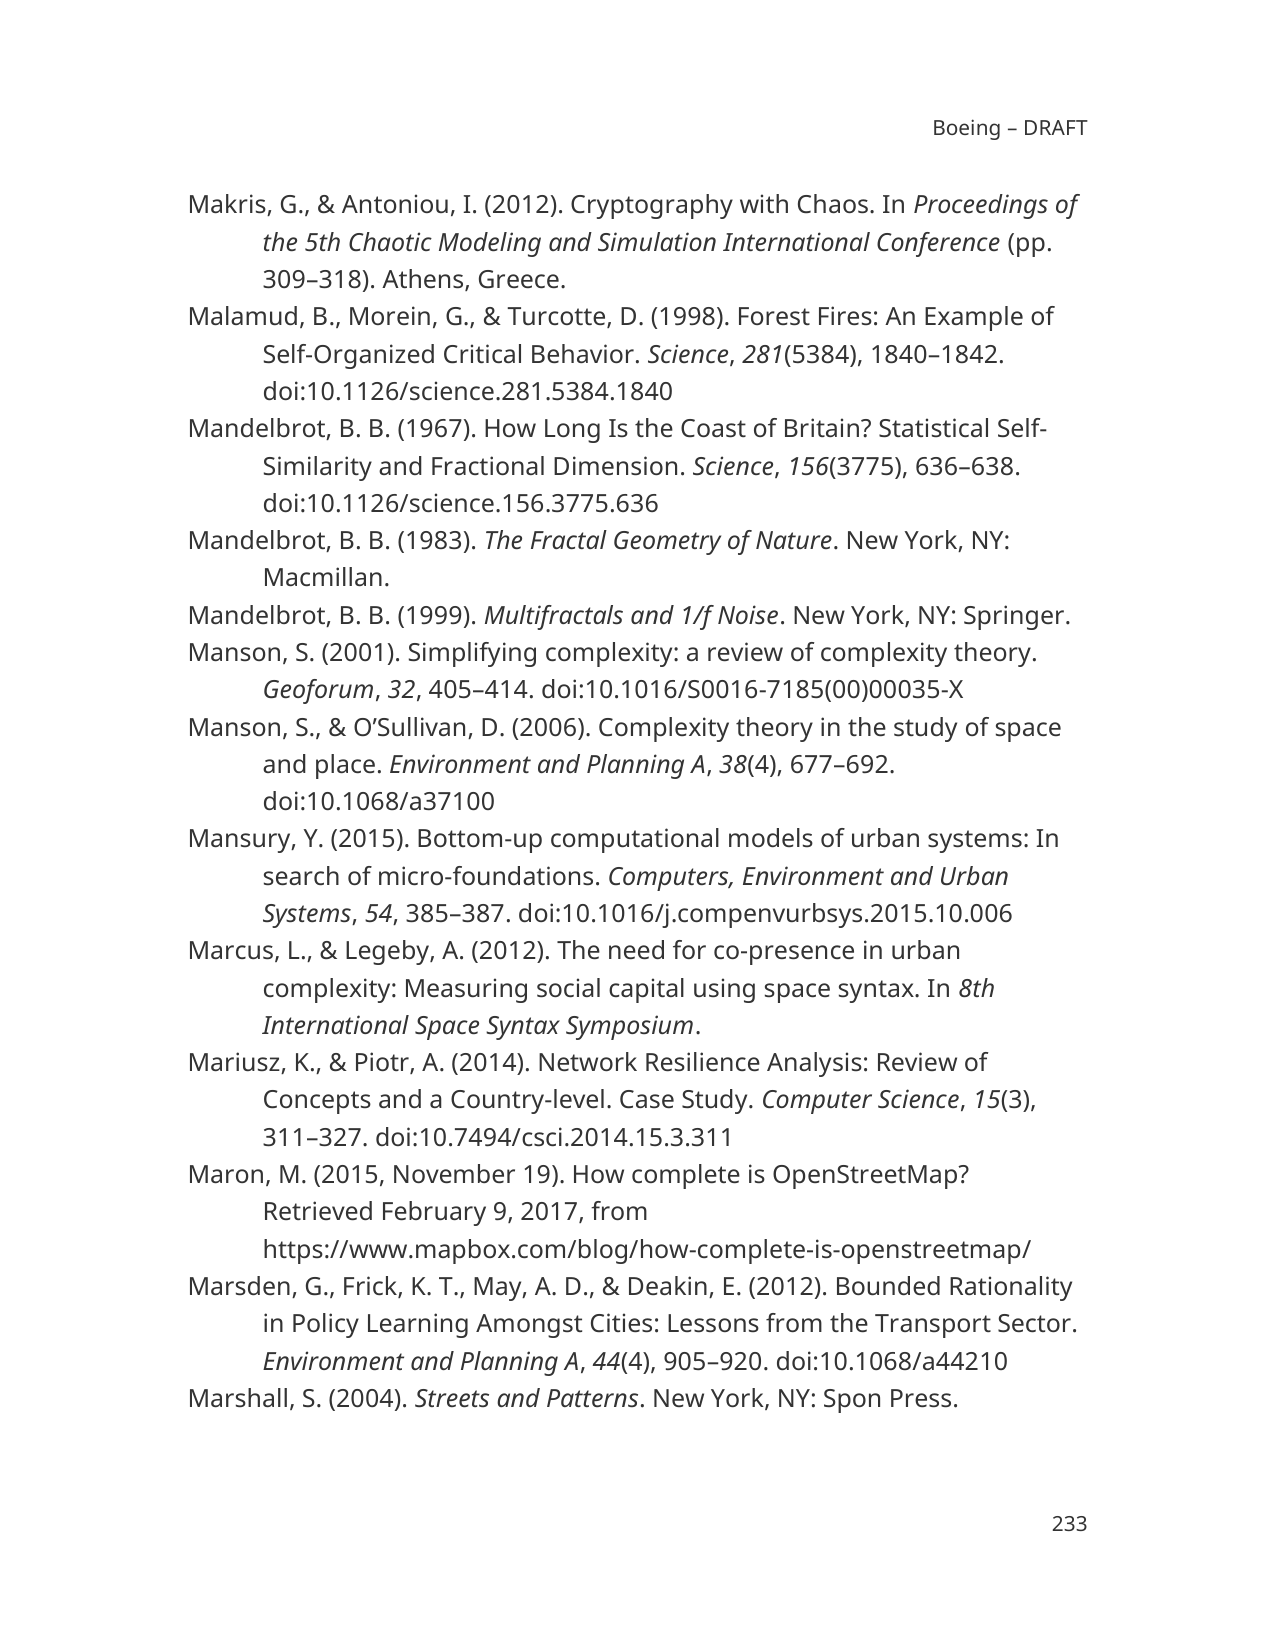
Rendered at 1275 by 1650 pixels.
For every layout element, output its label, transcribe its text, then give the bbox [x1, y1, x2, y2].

text Mandelbrot, B. B. (1983). The Fractal Geometry of Nature. New York, NY: Macmillan. [187, 523, 1087, 594]
text Mariusz, K., & Piotr, A. (2014). Network Resilience Analysis: Review of Concepts and a Country-level. Case Study. Computer Science, 15(3), 311–327. doi:10.7494/csci.2014.15.3.311 [187, 1045, 1087, 1154]
text Mansury, Y. (2015). Bottom-up computational models of urban systems: In search of micro-foundations. Computers, Environment and Urban Systems, 54, 385–387. doi:10.1016/j.compenvurbsys.2015.10.006 [187, 821, 1087, 930]
text Mandelbrot, B. B. (1999). Multifractals and 1/f Noise. New York, NY: Springer. [187, 598, 1087, 632]
text Marcus, L., & Legeby, A. (2012). The need for co-presence in urban complexity: Measuring social capital using space syntax. In 8th International Space Syntax Symposium. [187, 933, 1087, 1042]
text Mandelbrot, B. B. (1967). How Long Is the Coast of Britain? Statistical Self-Similarity and Fractional Dimension. Science, 156(3775), 636–638. doi:10.1126/science.156.3775.636 [187, 411, 1087, 520]
text Makris, G., & Antoniou, I. (2012). Cryptography with Chaos. In Proceedings of the 5th Chaotic Modeling and Simulation International Conference (pp. 309–318). Athens, Greece. [187, 187, 1087, 296]
text Marsden, G., Frick, K. T., May, A. D., & Deakin, E. (2012). Bounded Rationality in Policy Learning Amongst Cities: Lessons from the Transport Sector. Environment and Planning A, 44(4), 905–920. doi:10.1068/a44210 [187, 1269, 1087, 1377]
text Maron, M. (2015, November 19). How complete is OpenStreetMap? Retrieved February 9, 2017, from https://www.mapbox.com/blog/how-complete-is-openstreetmap/ [187, 1157, 1087, 1266]
text Manson, S. (2001). Simplifying complexity: a review of complexity theory. Geoforum, 32, 405–414. doi:10.1016/S0016-7185(00)00035-X [187, 635, 1087, 706]
text Malamud, B., Morein, G., & Turcotte, D. (1998). Forest Fires: An Example of Self-Organized Critical Behavior. Science, 281(5384), 1840–1842. doi:10.1126/science.281.5384.1840 [187, 299, 1087, 408]
text Manson, S., & O’Sullivan, D. (2006). Complexity theory in the study of space and place. Environment and Planning A, 38(4), 677–692. doi:10.1068/a37100 [187, 709, 1087, 818]
text Marshall, S. (2004). Streets and Patterns. New York, NY: Spon Press. [187, 1381, 1087, 1415]
